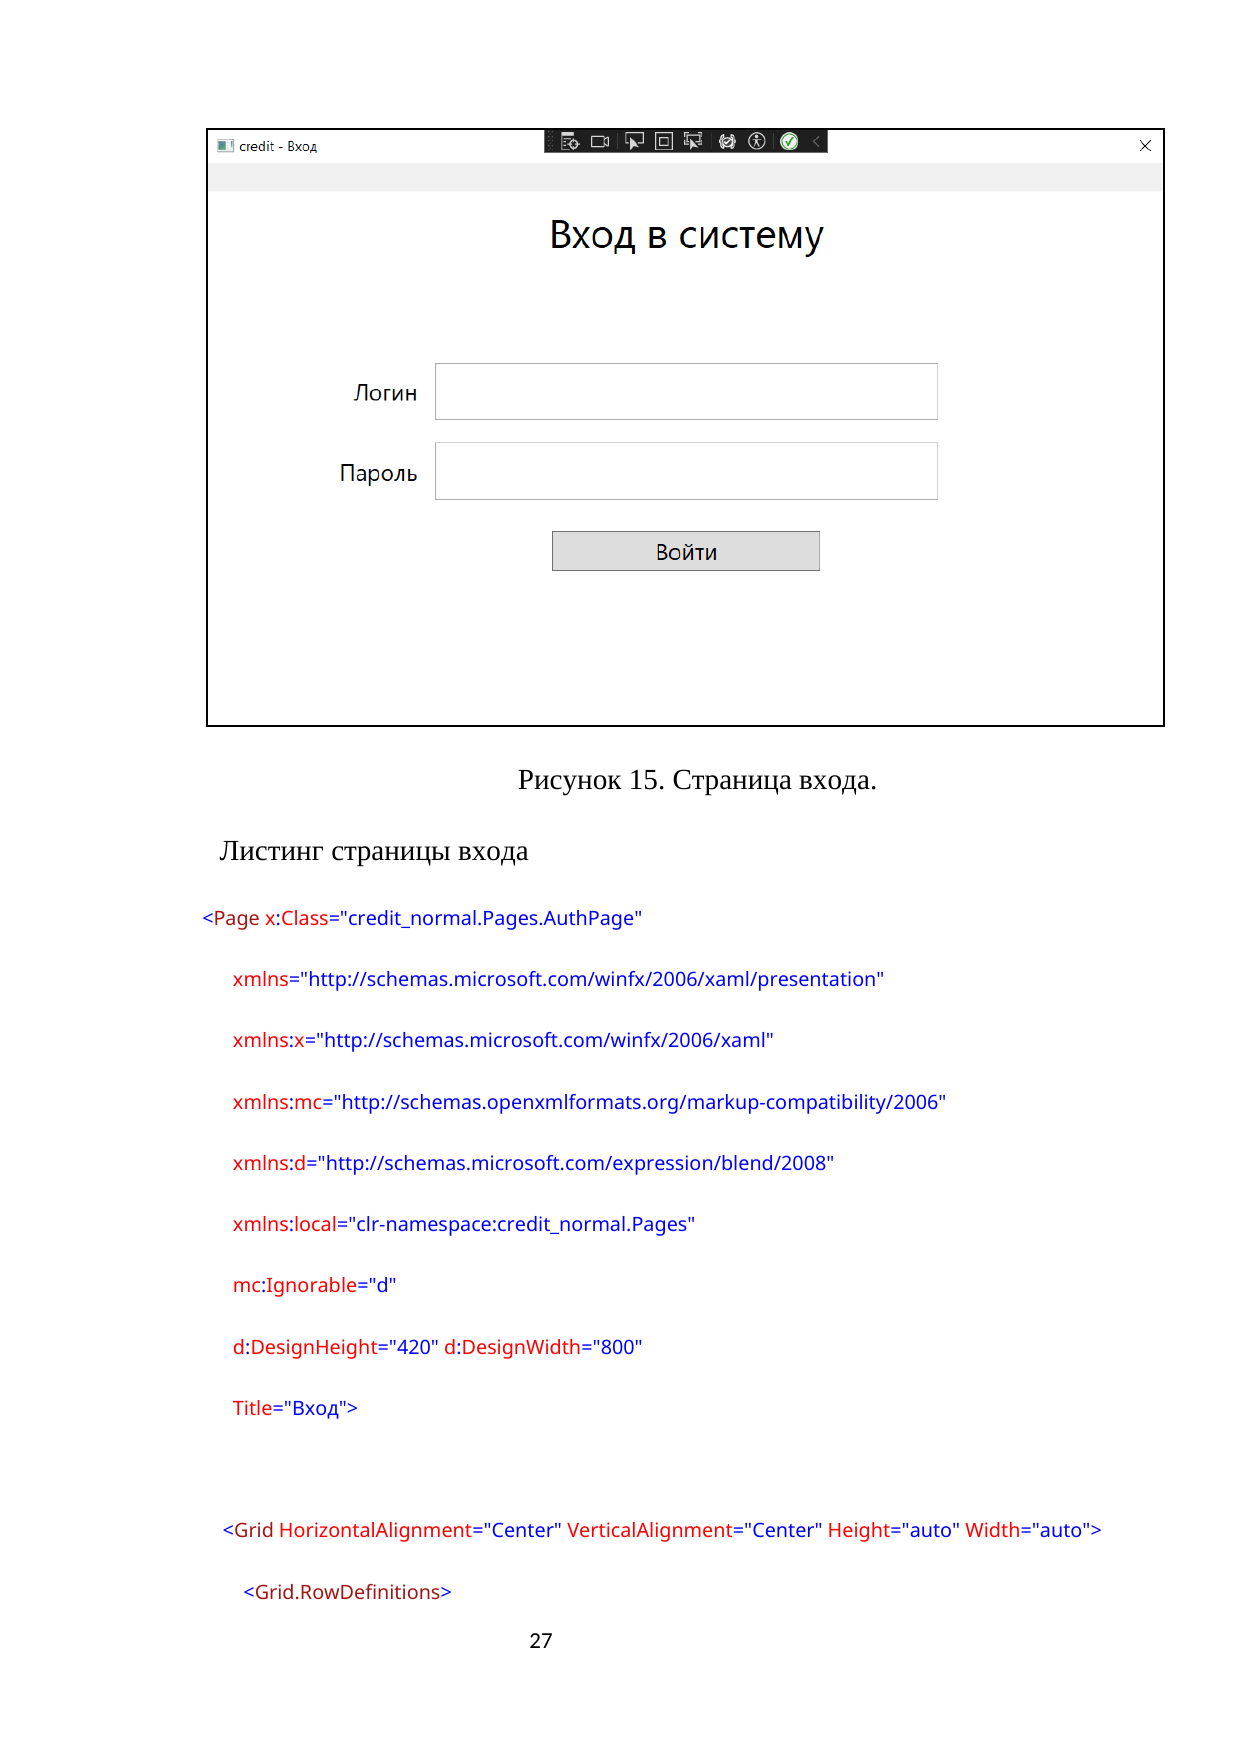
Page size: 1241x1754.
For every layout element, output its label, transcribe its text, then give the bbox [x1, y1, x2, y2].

text xmlns:mc="http://schemas.openxmlformats.org/markup-compatibility/2006" [177, 1088, 1181, 1115]
text <Grid.RowDefinitions> [177, 1578, 1181, 1605]
text xmlns:local="clr-namespace:credit_normal.Pages" [177, 1210, 1181, 1237]
text <Page x:Class="credit_normal.Pages.AuthPage" [177, 904, 1181, 931]
text d:DesignHeight="420" d:DesignWidth="800" [177, 1333, 1181, 1360]
picture [208, 130, 1163, 725]
text xmlns:d="http://schemas.microsoft.com/expression/blend/2008" [177, 1149, 1181, 1176]
text Листинг страницы входа [183, 833, 1181, 867]
text <Grid HorizontalAlignment="Center" VerticalAlignment="Center" Height="auto" Width="auto"> [177, 1517, 1181, 1544]
text mc:Ignorable="d" [177, 1272, 1181, 1299]
text Рисунок 15. Страница входа. [177, 762, 1181, 795]
text xmlns:x="http://schemas.microsoft.com/winfx/2006/xaml" [177, 1027, 1181, 1054]
text xmlns="http://schemas.microsoft.com/winfx/2006/xaml/presentation" [177, 965, 1181, 992]
text Title="Вход"> [177, 1394, 1181, 1421]
